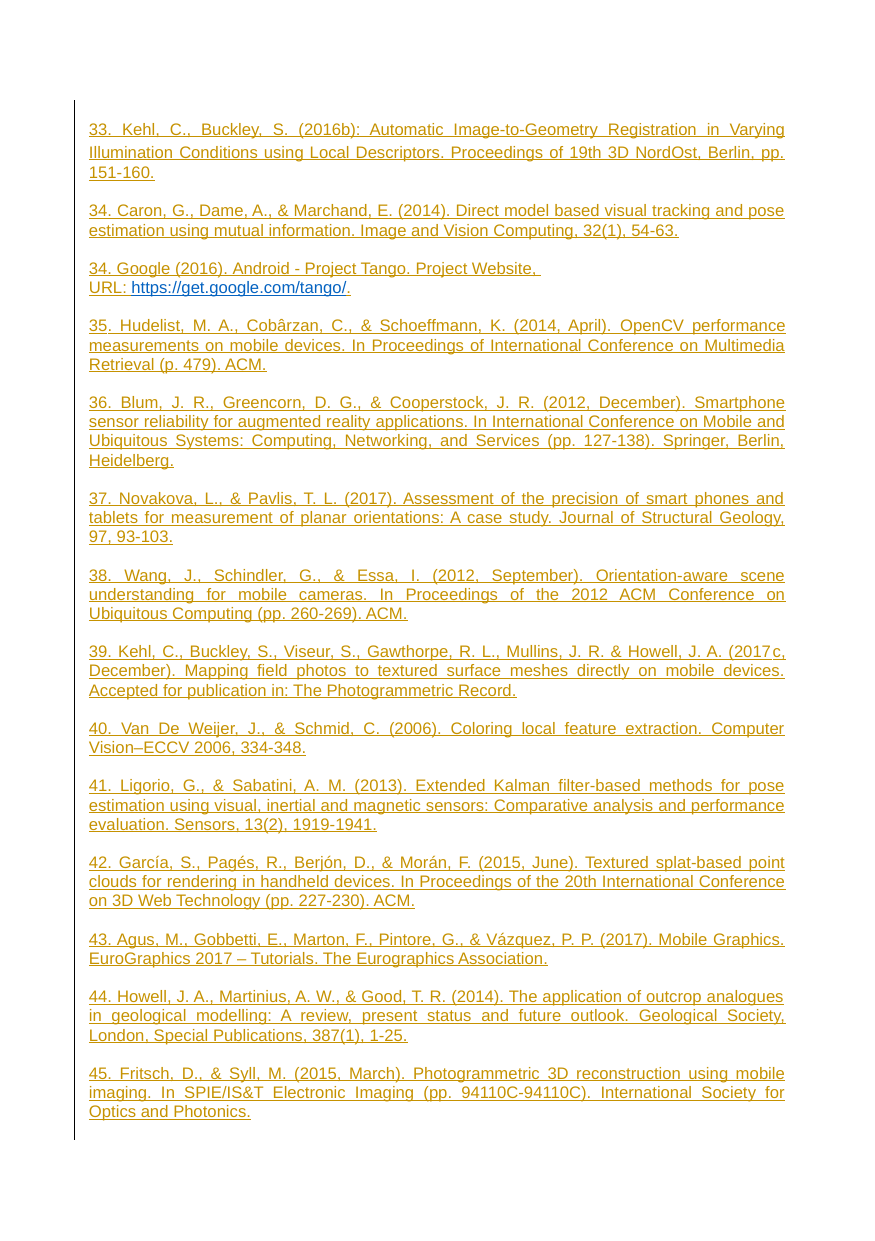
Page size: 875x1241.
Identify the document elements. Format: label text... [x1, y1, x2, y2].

text https://get.google.com/tango/ [89, 278, 785, 297]
